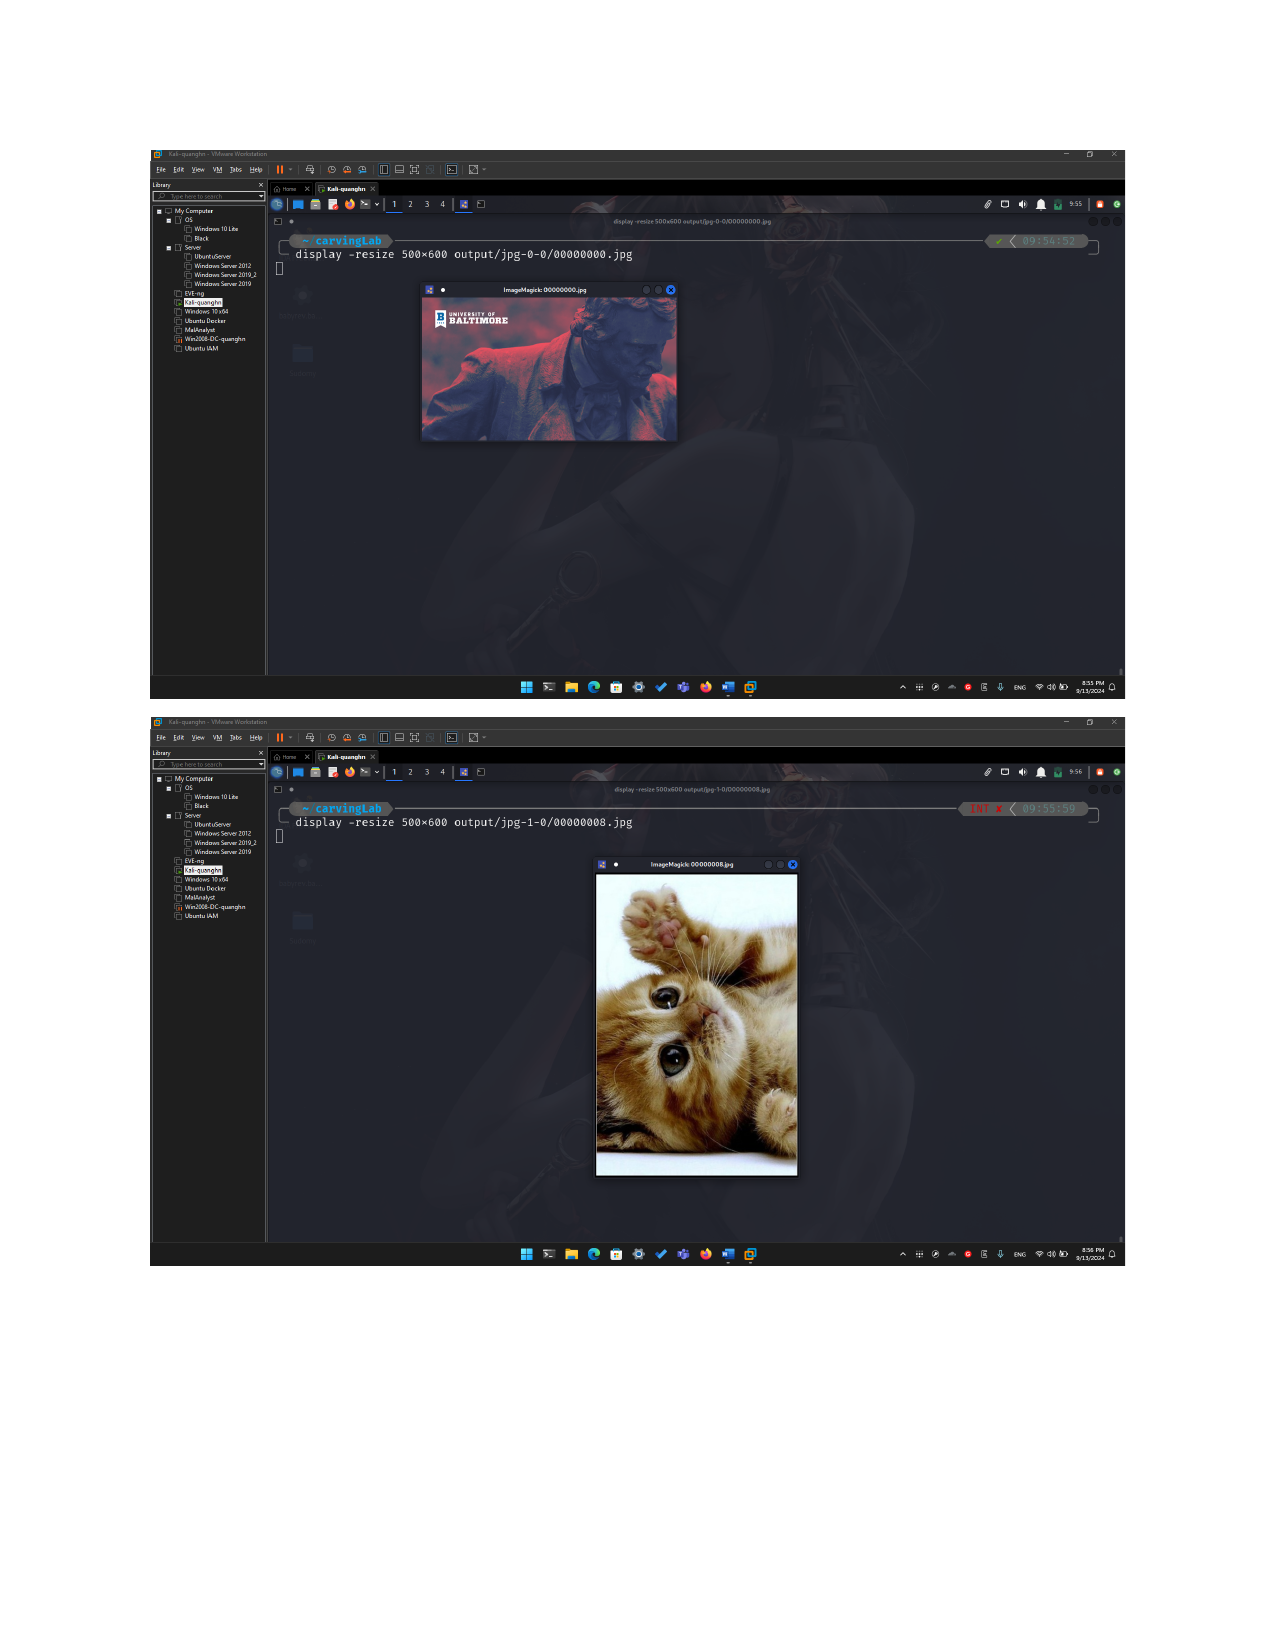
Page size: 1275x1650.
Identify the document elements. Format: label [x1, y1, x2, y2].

picture [150, 150, 1125, 699]
picture [150, 717, 1125, 1266]
